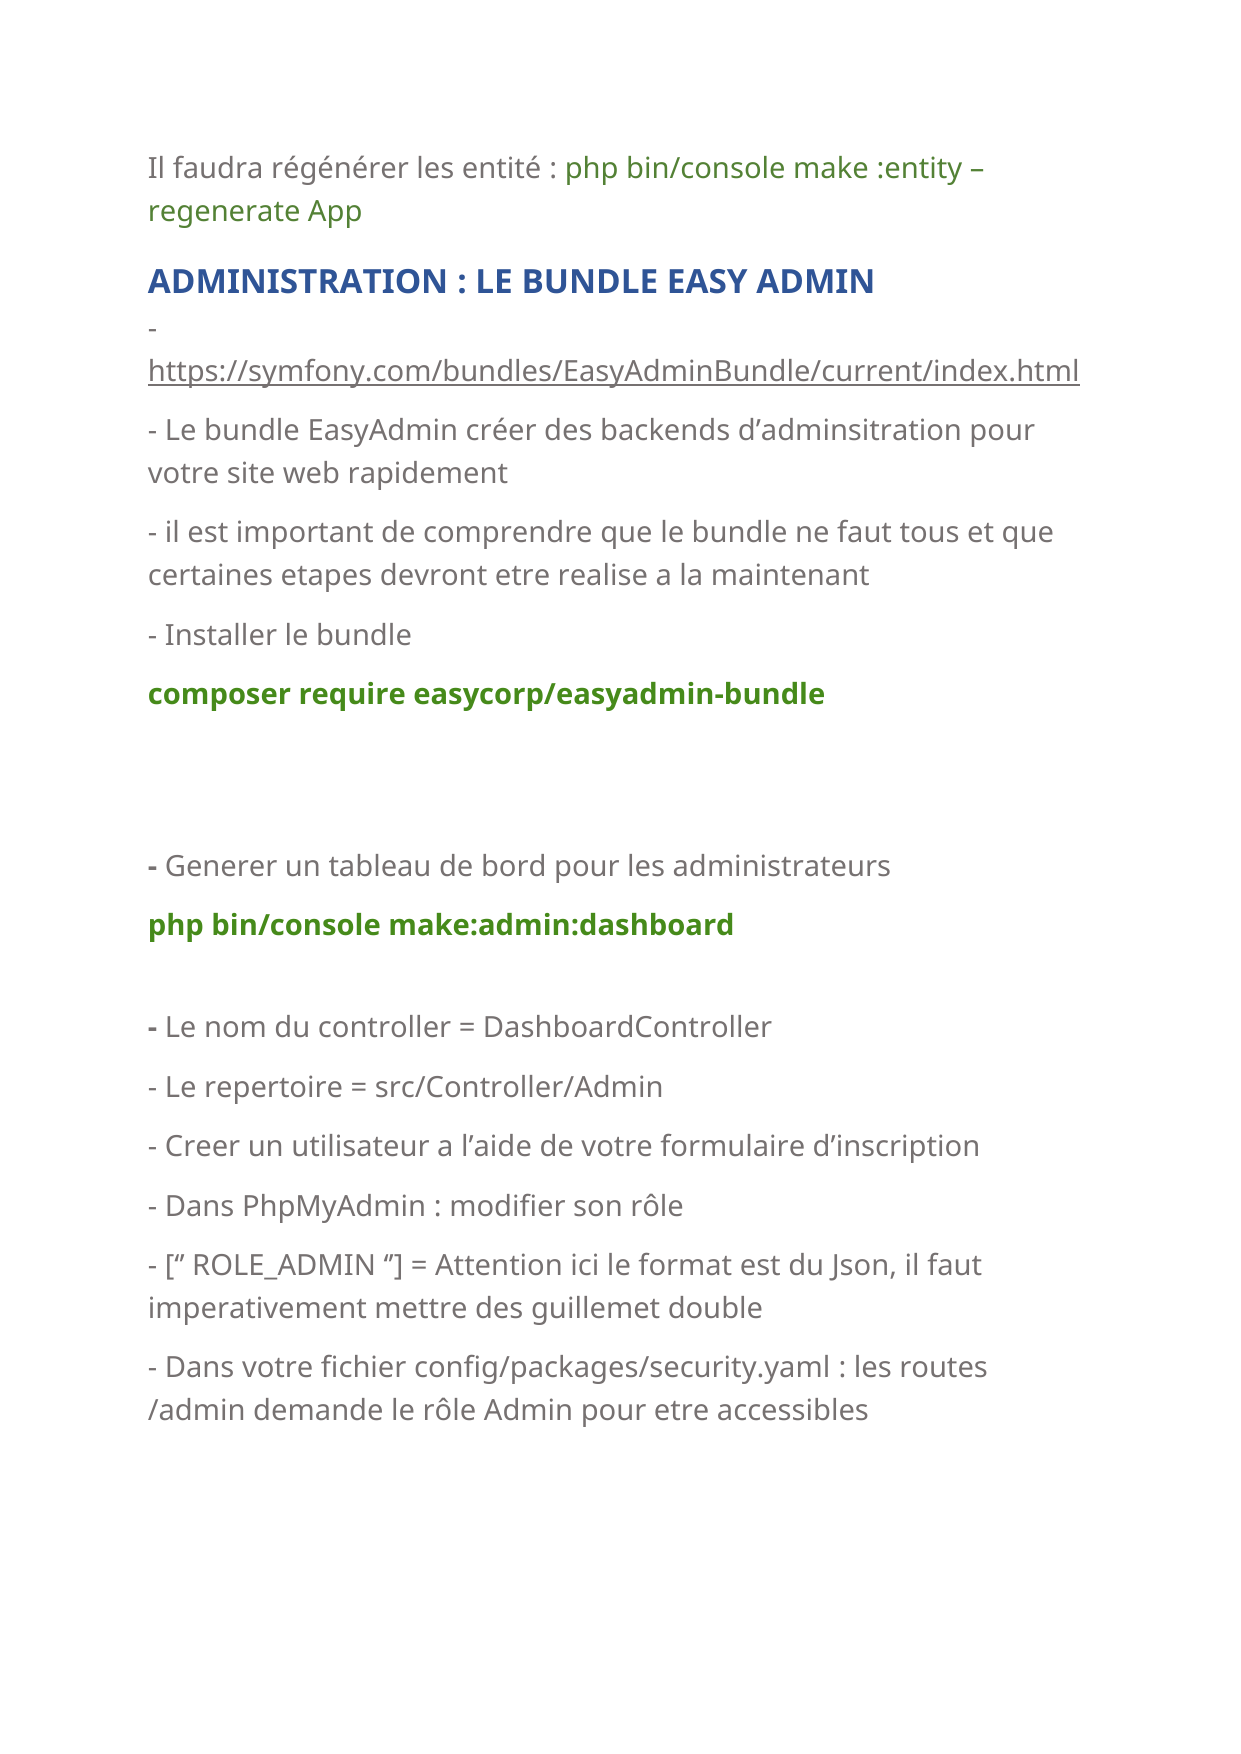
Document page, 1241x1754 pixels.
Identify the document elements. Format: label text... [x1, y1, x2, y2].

text - https://symfony.com/bundles/EasyAdminBundle/current/index.html [148, 307, 1093, 390]
text - Le bundle EasyAdmin créer des backends d’adminsitration pour votre site web rapidement [148, 409, 1093, 492]
text - Generer un tableau de bord pour les administrateurs [148, 845, 1093, 884]
text Il faudra régénérer les entité : php bin/console make :entity –regenerate App [148, 148, 1093, 230]
text composer require easycorp/easyadmin-bundle [148, 673, 1093, 713]
text - Dans votre fichier config/packages/security.yaml : les routes /admin demande le rôle Admin pour etre accessibles [148, 1347, 1093, 1429]
text - il est important de comprendre que le bundle ne faut tous et que certaines etapes devront etre realise a la maintenant [148, 512, 1093, 594]
text php bin/console make:admin:dashboard [148, 904, 1093, 944]
text - Creer un utilisateur a l’aide de votre formulaire d’inscription [148, 1126, 1093, 1165]
subtitle ADMINISTRATION : LE BUNDLE EASY ADMIN [148, 258, 1093, 304]
text - [‘’ ROLE_ADMIN ‘’] = Attention ici le format est du Json, il faut imperativement mettre des guillemet double [148, 1244, 1093, 1327]
text - Dans PhpMyAdmin : modifier son rôle [148, 1185, 1093, 1225]
text - Le nom du controller = DashboardController [148, 1007, 1093, 1046]
text - Le repertoire = src/Controller/Admin [148, 1066, 1093, 1106]
text - Installer le bundle [148, 614, 1093, 654]
